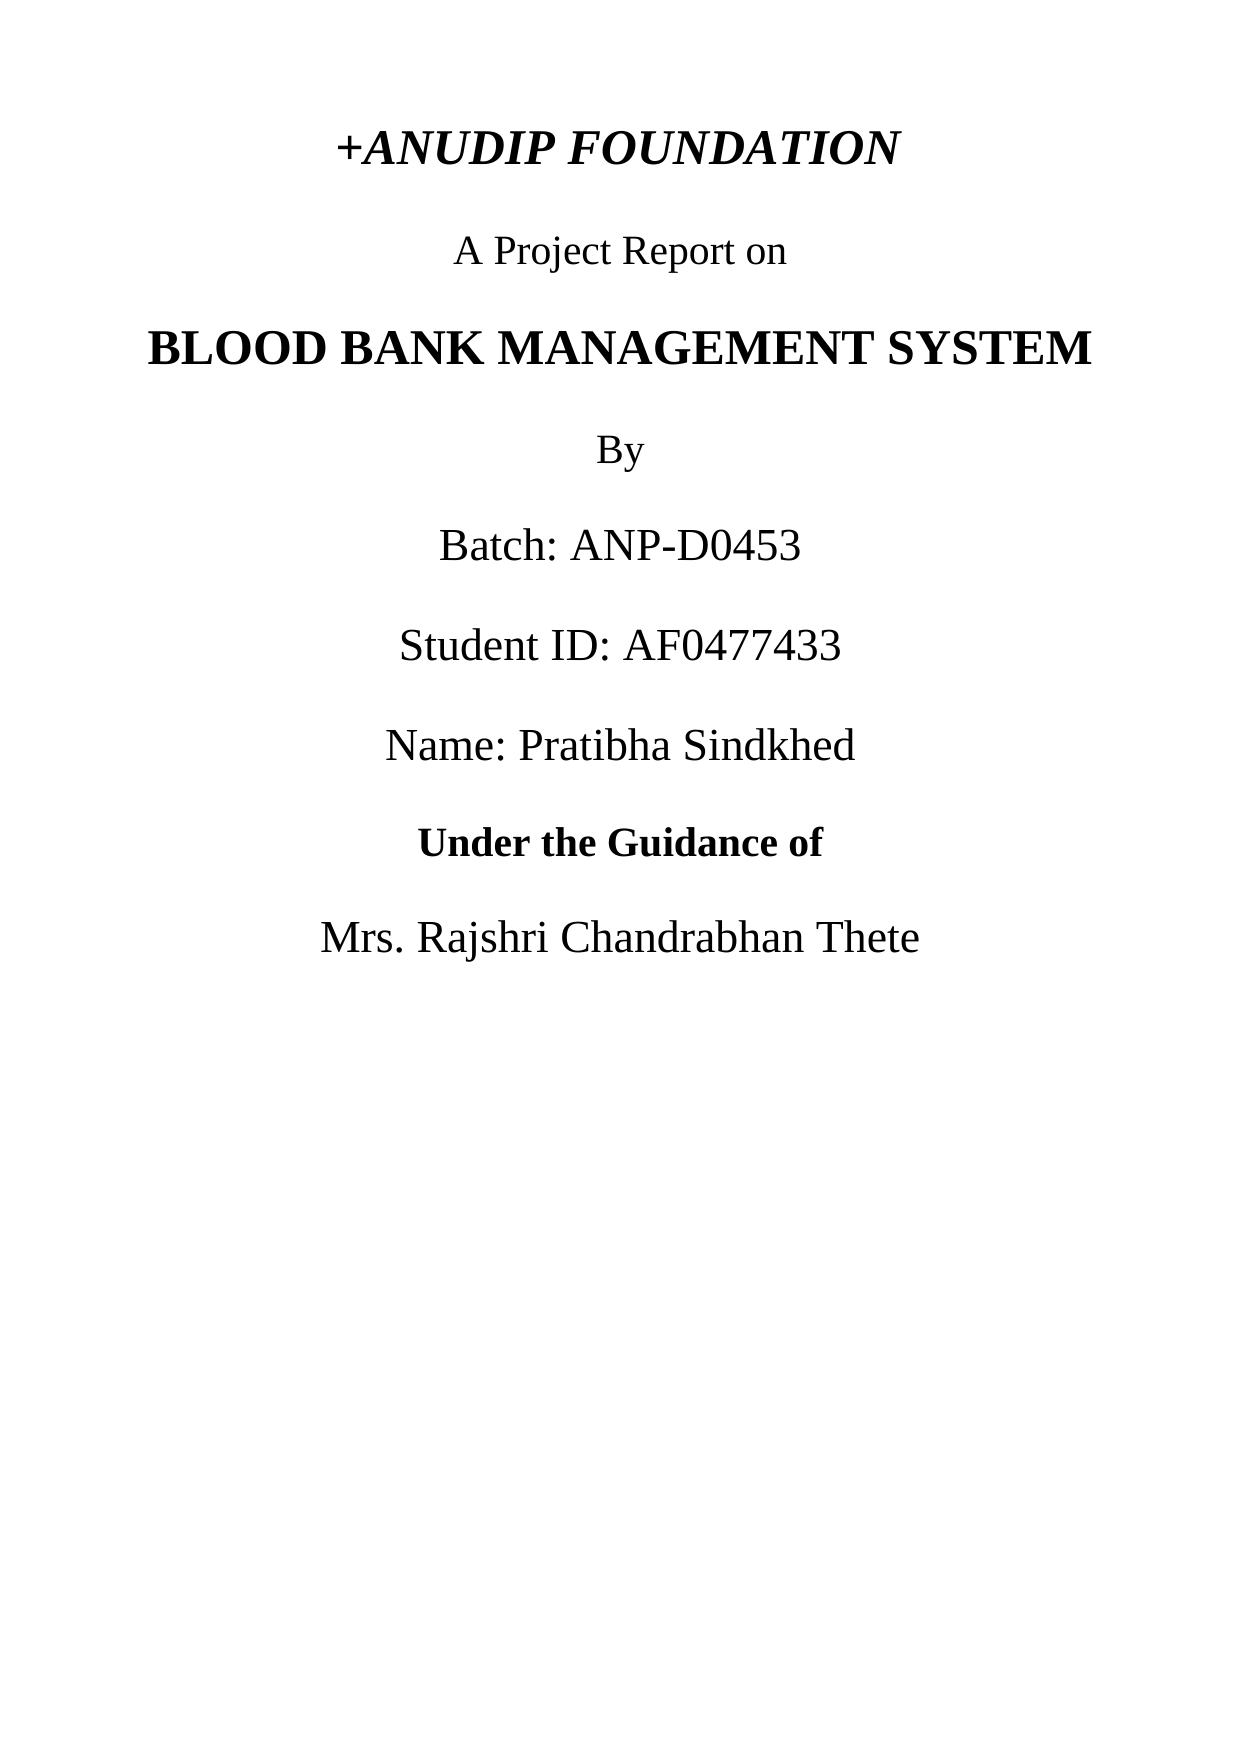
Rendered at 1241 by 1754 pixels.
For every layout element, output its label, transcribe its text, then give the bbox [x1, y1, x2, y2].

text Name: Pratibha Sindkhed [89, 717, 1152, 770]
text By [89, 425, 1152, 473]
text A Project Report on [89, 225, 1152, 273]
text +ANUDIP FOUNDATION [89, 118, 1152, 176]
text BLOOD BANK MANAGEMENT SYSTEM [89, 318, 1152, 375]
text Under the Guidance of [89, 817, 1152, 865]
text Student ID: AF0477433 [89, 618, 1152, 670]
text Mrs. Rajshri Chandrabhan Thete [89, 910, 1152, 963]
text Batch: ANP-D0453 [89, 518, 1152, 570]
